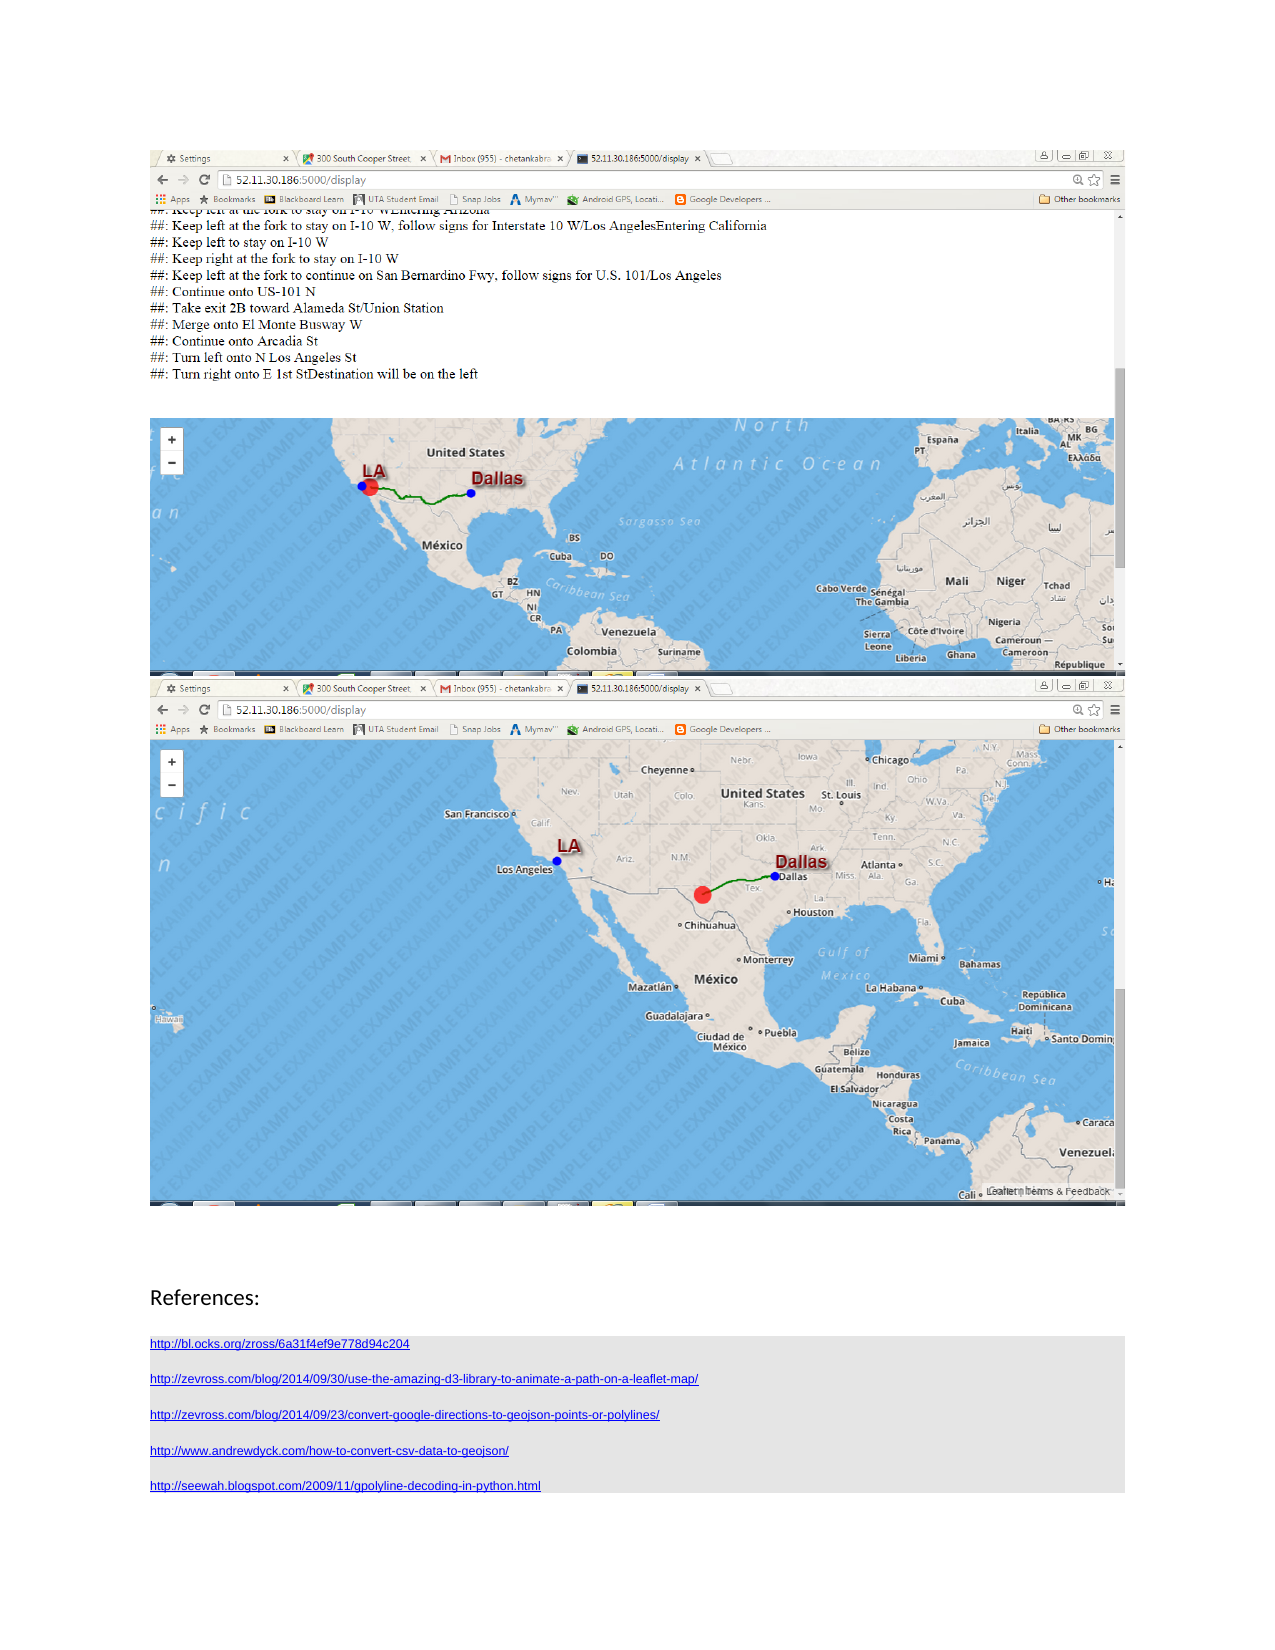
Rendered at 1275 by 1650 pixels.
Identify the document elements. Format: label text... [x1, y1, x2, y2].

text http://zevross.com/blog/2014/09/23/convert-google-directions-to-geojson-points-or-polylines/ [150, 1407, 1125, 1422]
text http://seewah.blogspot.com/2009/11/gpolyline-decoding-in-python.html [150, 1478, 1125, 1493]
text http://zevross.com/blog/2014/09/30/use-the-amazing-d3-library-to-animate-a-path-on-a-leaflet-map/ [150, 1372, 1125, 1386]
text http://bl.ocks.org/zross/6a31f4ef9e778d94c204 [150, 1336, 1125, 1351]
picture [150, 150, 1125, 676]
text http://www.andrewdyck.com/how-to-convert-csv-data-to-geojson/ [150, 1443, 1125, 1457]
text References: [150, 1283, 1125, 1311]
picture [150, 679, 1125, 1206]
